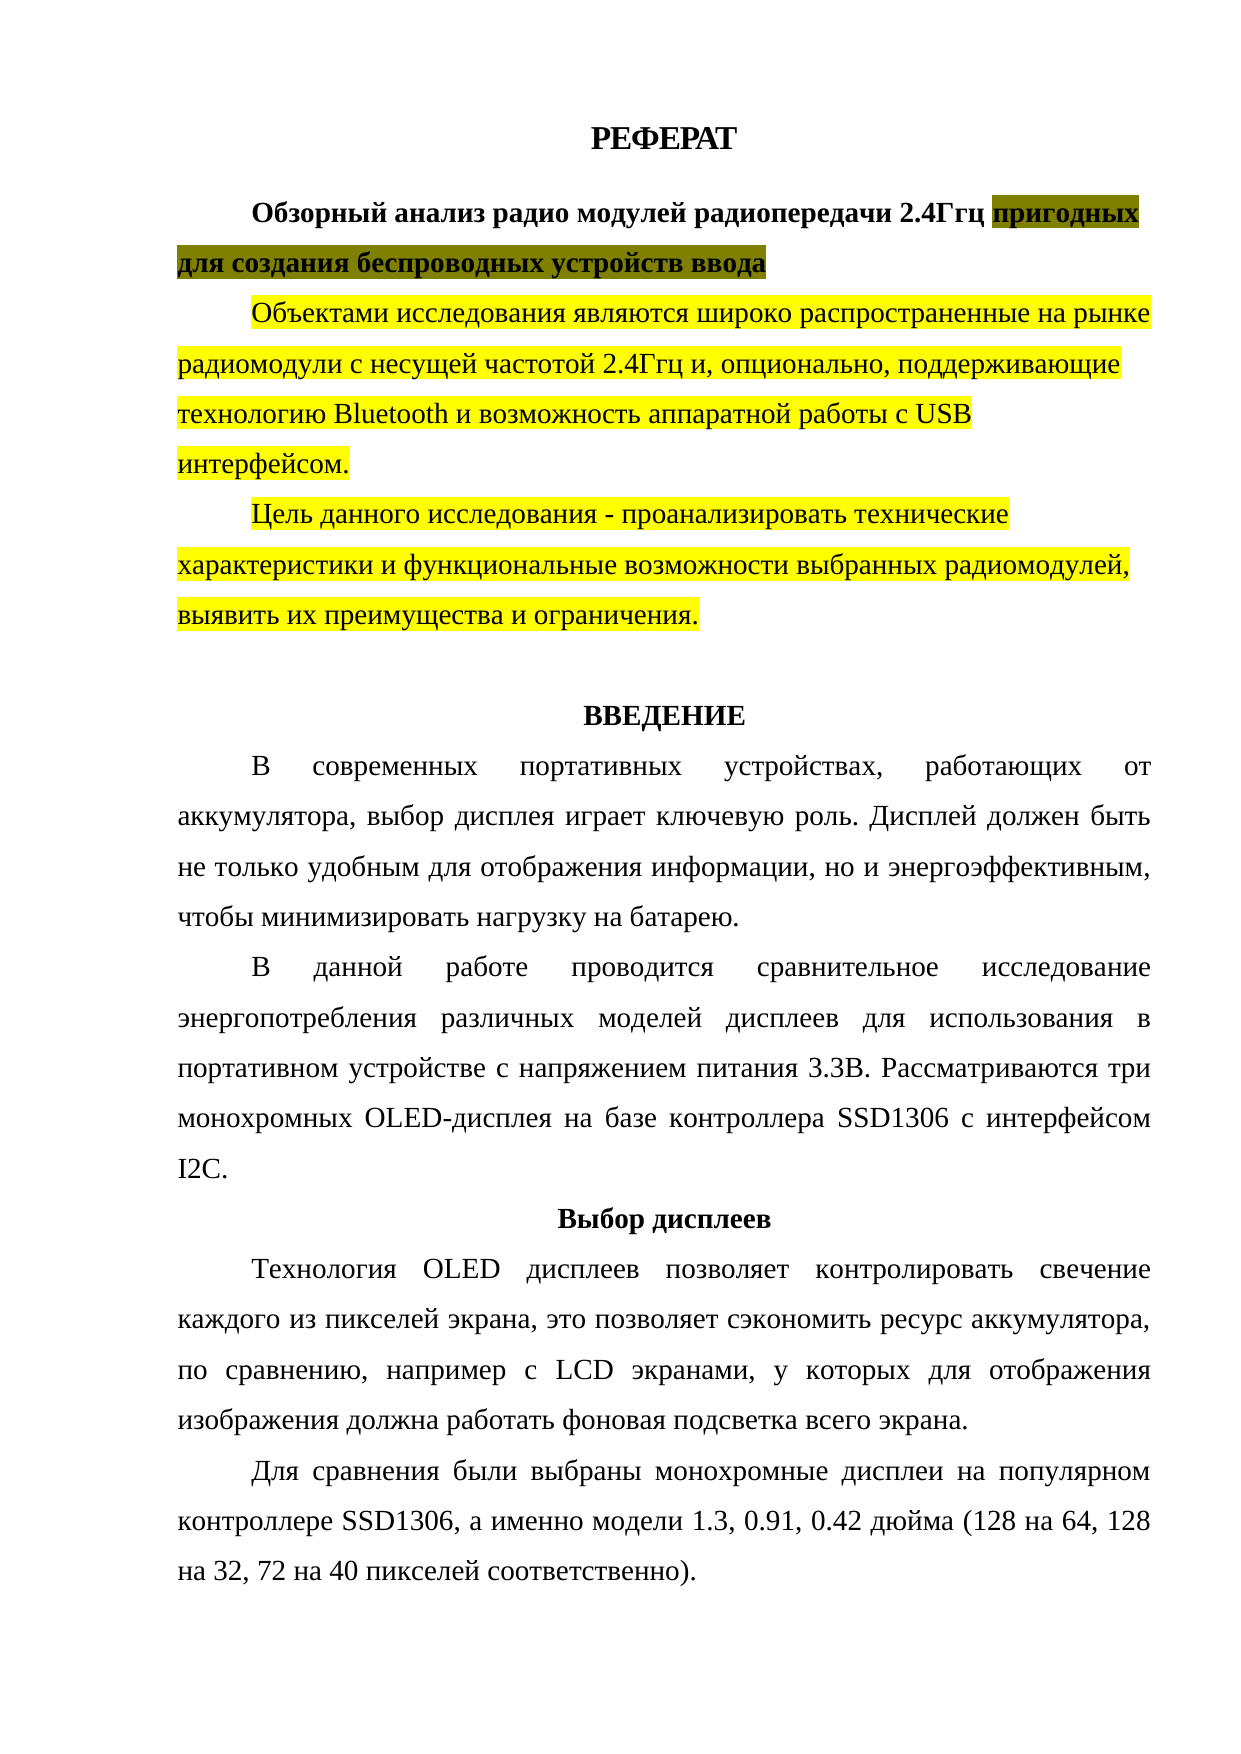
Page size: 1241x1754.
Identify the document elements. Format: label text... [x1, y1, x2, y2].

text Обзорный анализ радио модулей радиопередачи 2.4Ггц пригодных для создания беспроводных устройств ввода [177, 195, 1152, 279]
text В современных портативных устройствах, работающих от аккумулятора, выбор дисплея играет ключевую роль. Дисплей должен быть не только удобным для отображения информации, но и энергоэффективным, чтобы минимизировать нагрузку на батарею. [177, 748, 1152, 933]
text Объектами исследования являются широко распространенные на рынке радиомодули с несущей частотой 2.4Ггц и, опционально, поддерживающие технологию Bluetooth и возможность аппаратной работы с USB интерфейсом. [177, 295, 1152, 480]
text Для сравнения были выбраны монохромные дисплеи на популярном контроллере SSD1306, а именно модели 1.3, 0.91, 0.42 дюйма (128 на 64, 128 на 32, 72 на 40 пикселей соответственно). [177, 1453, 1152, 1587]
text РЕФЕРАТ [177, 118, 1152, 156]
text Технология OLED дисплеев позволяет контролировать свечение каждого из пикселей экрана, это позволяет сэкономить ресурс аккумулятора, по сравнению, например с LCD экранами, у которых для отображения изображения должна работать фоновая подсветка всего экрана. [177, 1251, 1152, 1436]
text В данной работе проводится сравнительное исследование энергопотребления различных моделей дисплеев для использования в портативном устройстве с напряжением питания 3.3В. Рассматриваются три монохромных OLED-дисплея на базе контроллера SSD1306 с интерфейсом I2C. [177, 949, 1152, 1184]
subtitle Выбор дисплеев [177, 1201, 1152, 1234]
text Цель данного исследования - проанализировать технические характеристики и функциональные возможности выбранных радиомодулей, выявить их преимущества и ограничения. [177, 497, 1152, 631]
subtitle ВВЕДЕНИЕ [177, 698, 1152, 731]
